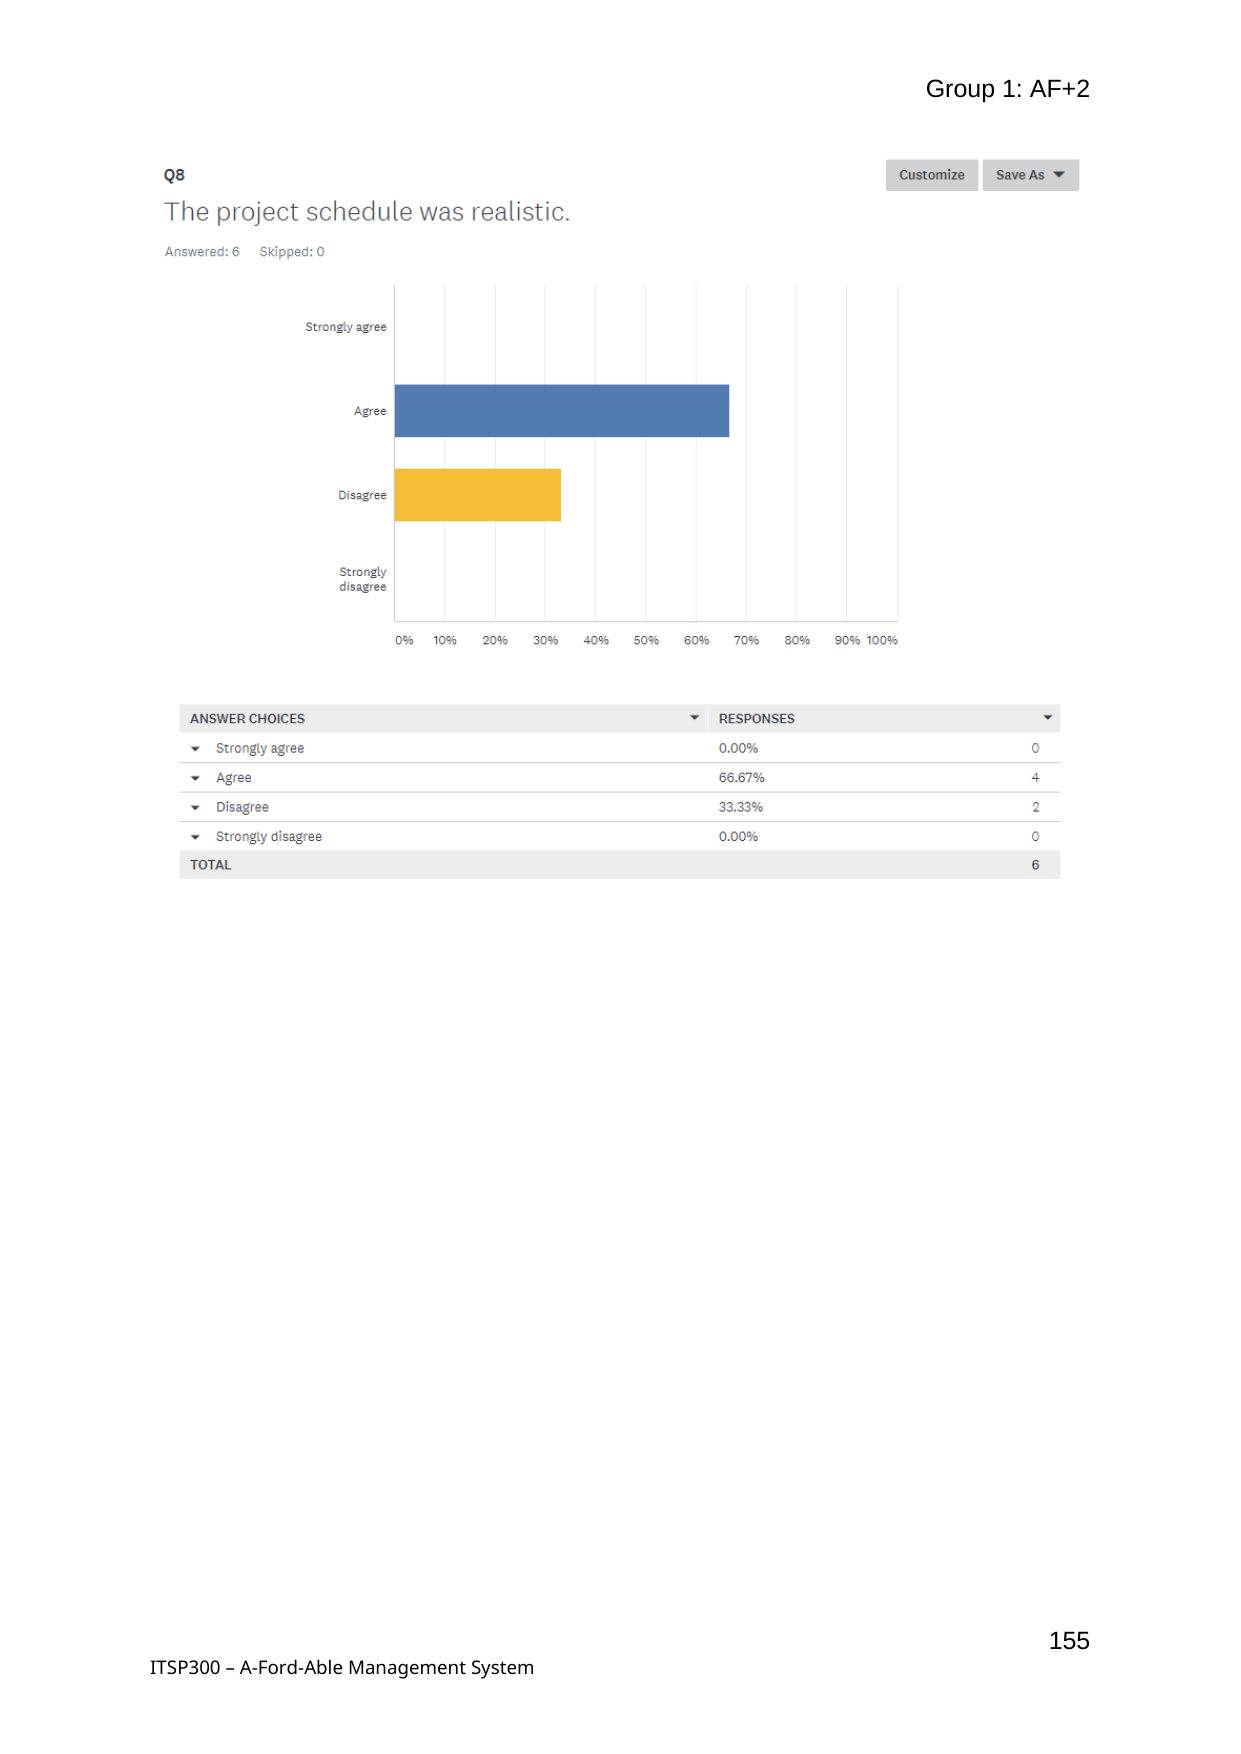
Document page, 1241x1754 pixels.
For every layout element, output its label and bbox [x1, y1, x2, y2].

picture [150, 150, 1091, 921]
